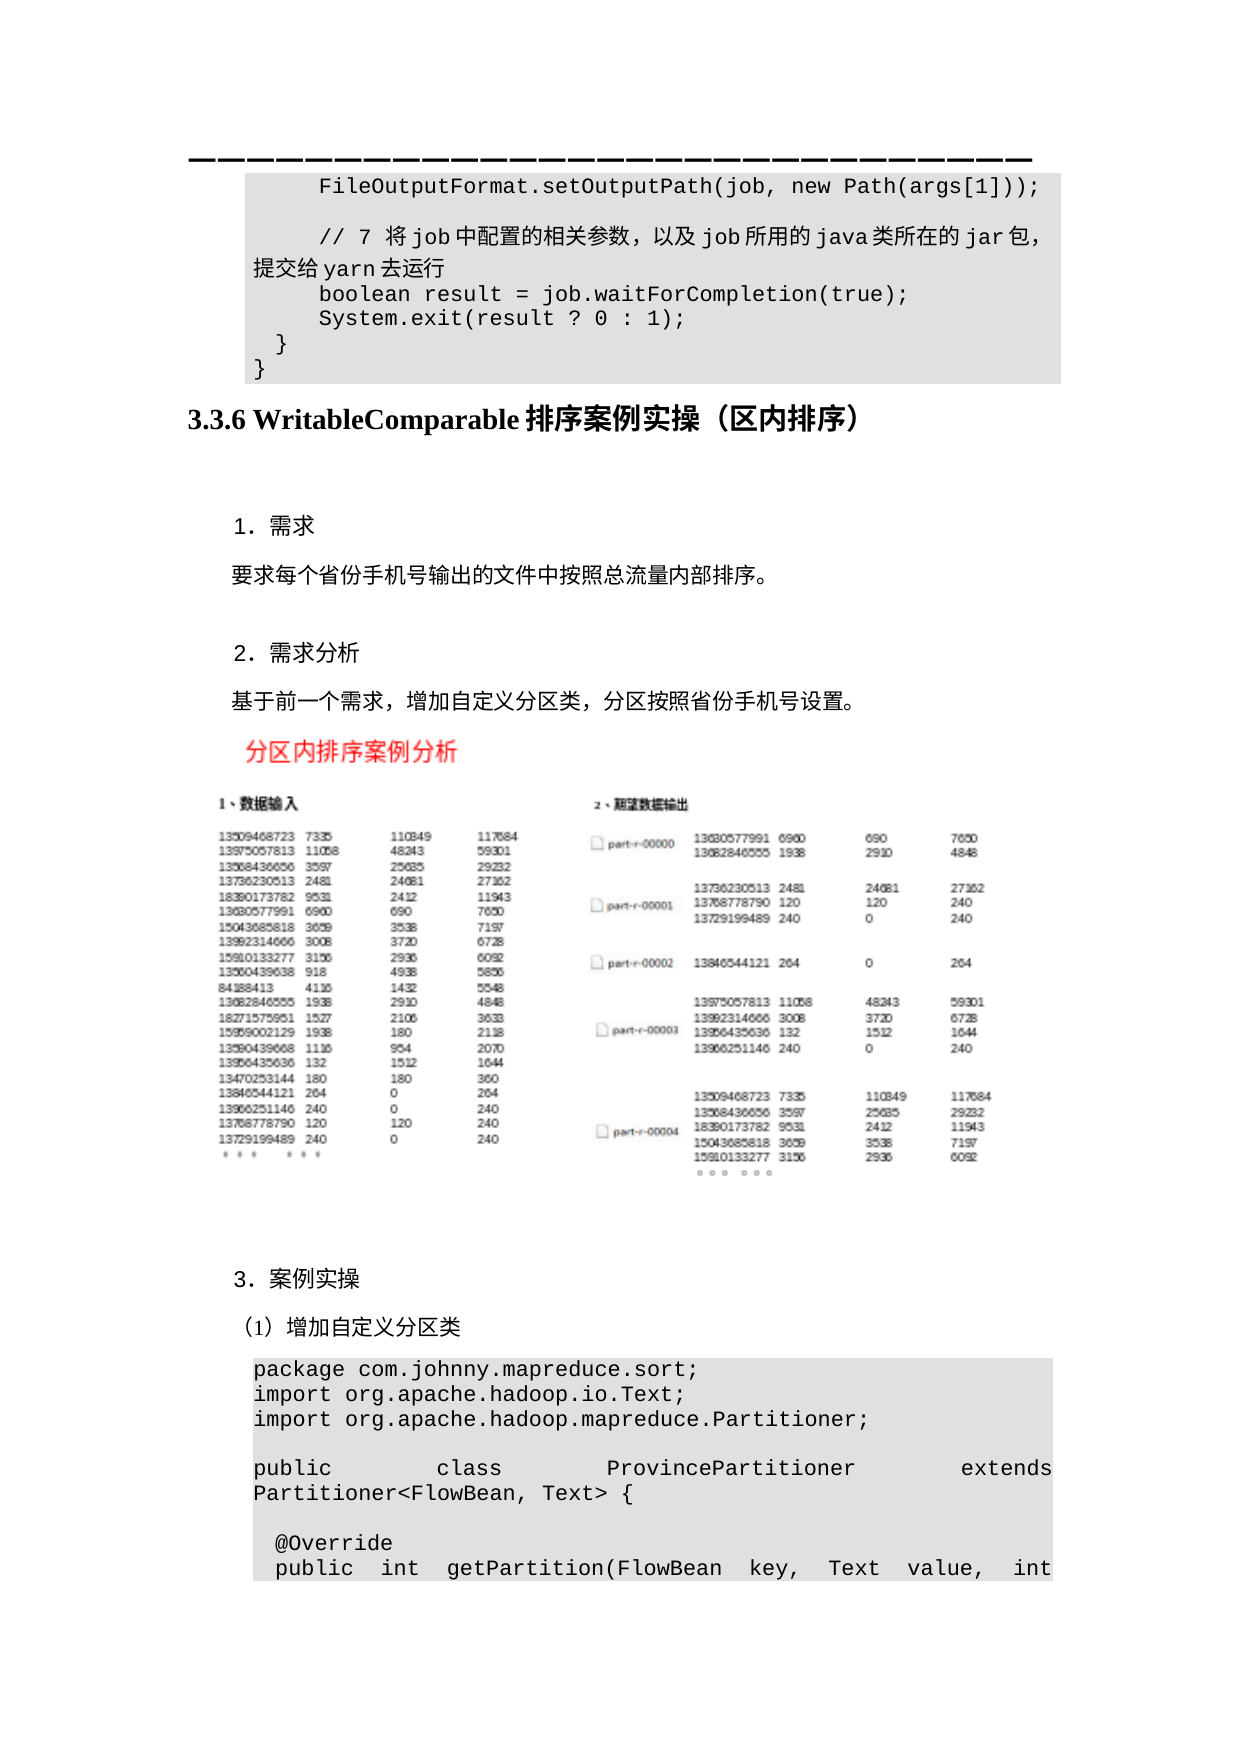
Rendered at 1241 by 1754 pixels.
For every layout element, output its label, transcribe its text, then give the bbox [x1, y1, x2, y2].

text import org.apache.hadoop.mapreduce.Partitioner; [253, 1408, 1053, 1433]
text 2．需求分析 [187, 619, 1053, 684]
text } [245, 332, 1061, 357]
text @Override [253, 1532, 1053, 1557]
text 3．案例实操 [187, 1245, 1053, 1310]
text （1）增加自定义分区类 [187, 1310, 1053, 1342]
subtitle 3.3.6 WritableComparable排序案例实操（区内排序） [187, 384, 1053, 449]
text FileOutputFormat.setOutputPath(job, new Path(args[1])); [245, 173, 1061, 200]
text package com.johnny.mapreduce.sort; [253, 1358, 1053, 1383]
text 要求每个省份手机号输出的文件中按照总流量内部排序。 [187, 557, 1053, 590]
text System.exit(result ? 0 : 1); [245, 308, 1061, 332]
text 基于前一个需求，增加自定义分区类，分区按照省份手机号设置。 [187, 684, 1053, 716]
text } [245, 357, 1061, 384]
text boolean result = job.waitForCompletion(true); [245, 283, 1061, 308]
text import org.apache.hadoop.io.Text; [253, 1383, 1053, 1408]
text public class ProvincePartitioner extends Partitioner<FlowBean, Text> { [253, 1457, 1053, 1507]
text 1．需求 [187, 492, 1053, 557]
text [253, 1557, 1053, 1581]
text // 7 将job中配置的相关参数，以及job所用的java类所在的jar包， 提交给yarn去运行 [245, 219, 1061, 283]
